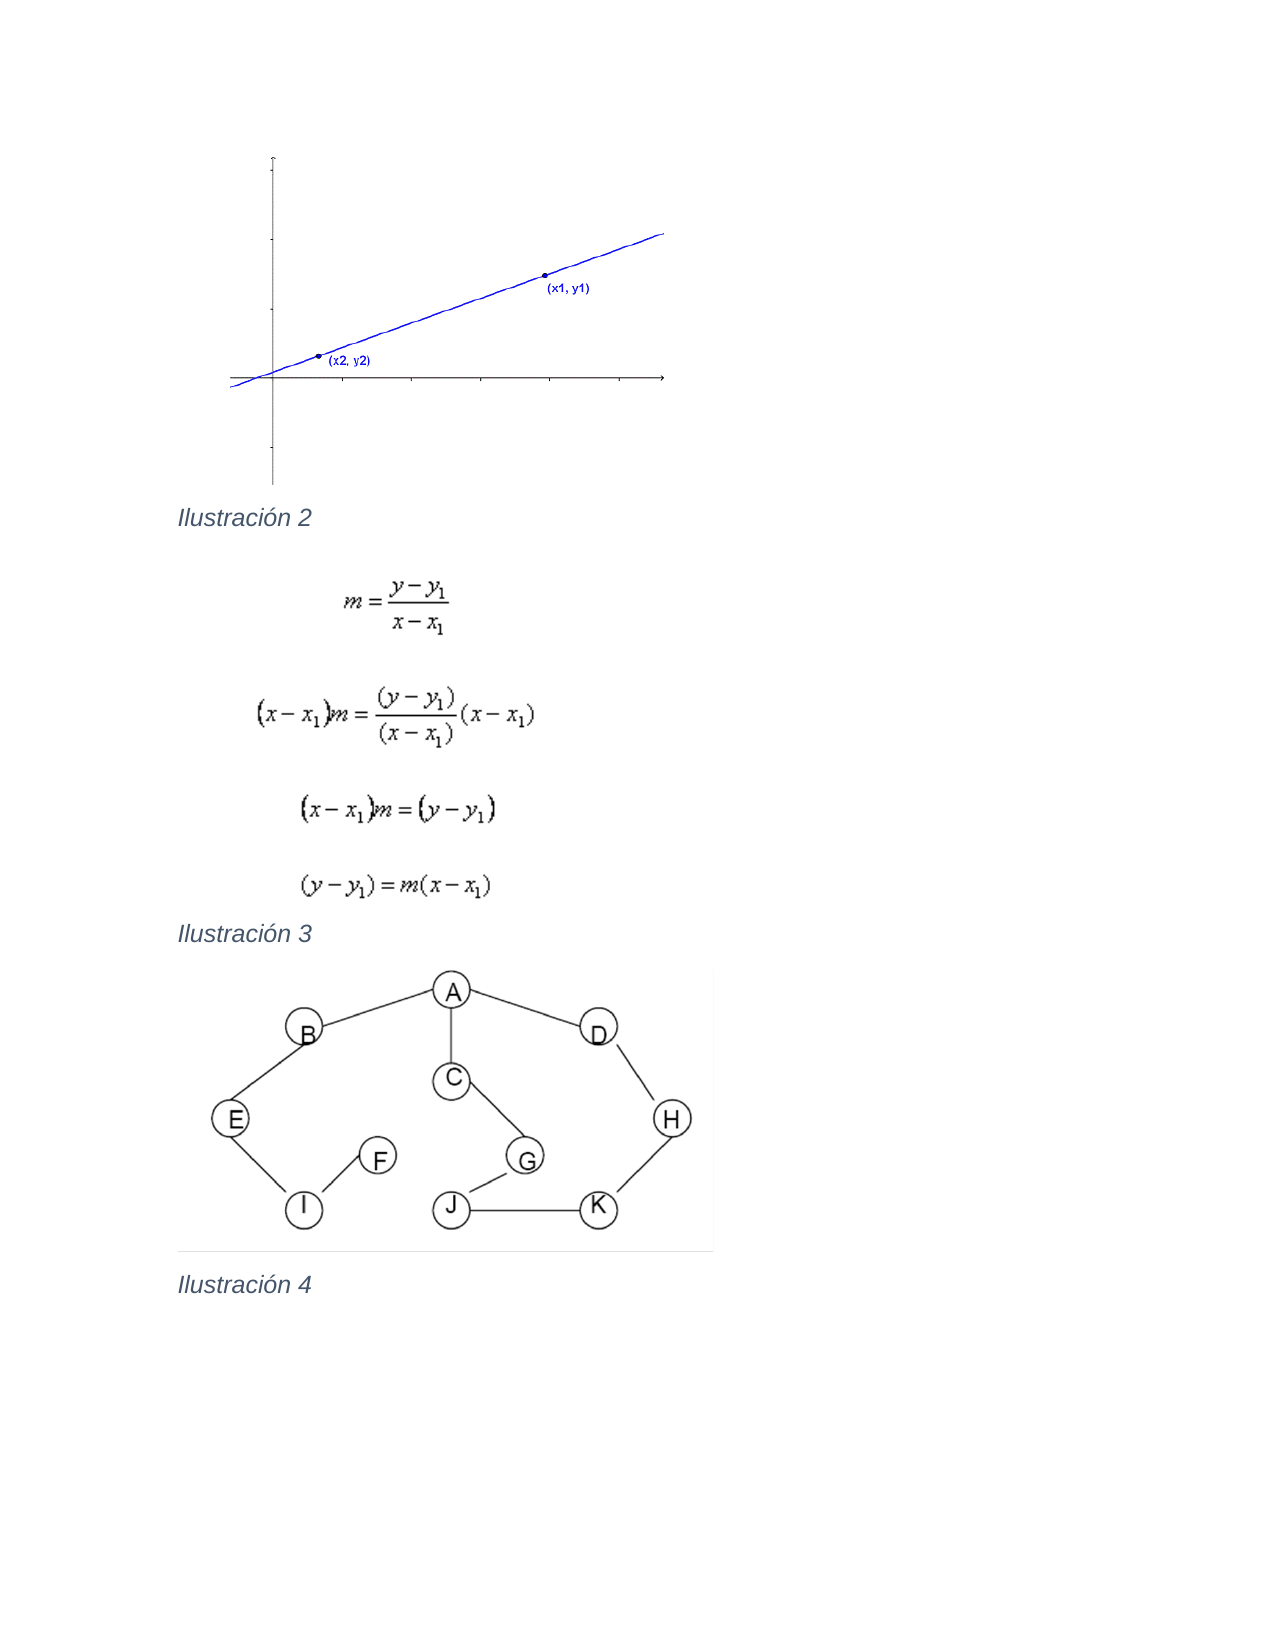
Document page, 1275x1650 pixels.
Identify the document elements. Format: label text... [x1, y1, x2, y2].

picture [177, 147, 696, 485]
picture [177, 968, 714, 1252]
picture [177, 553, 601, 900]
